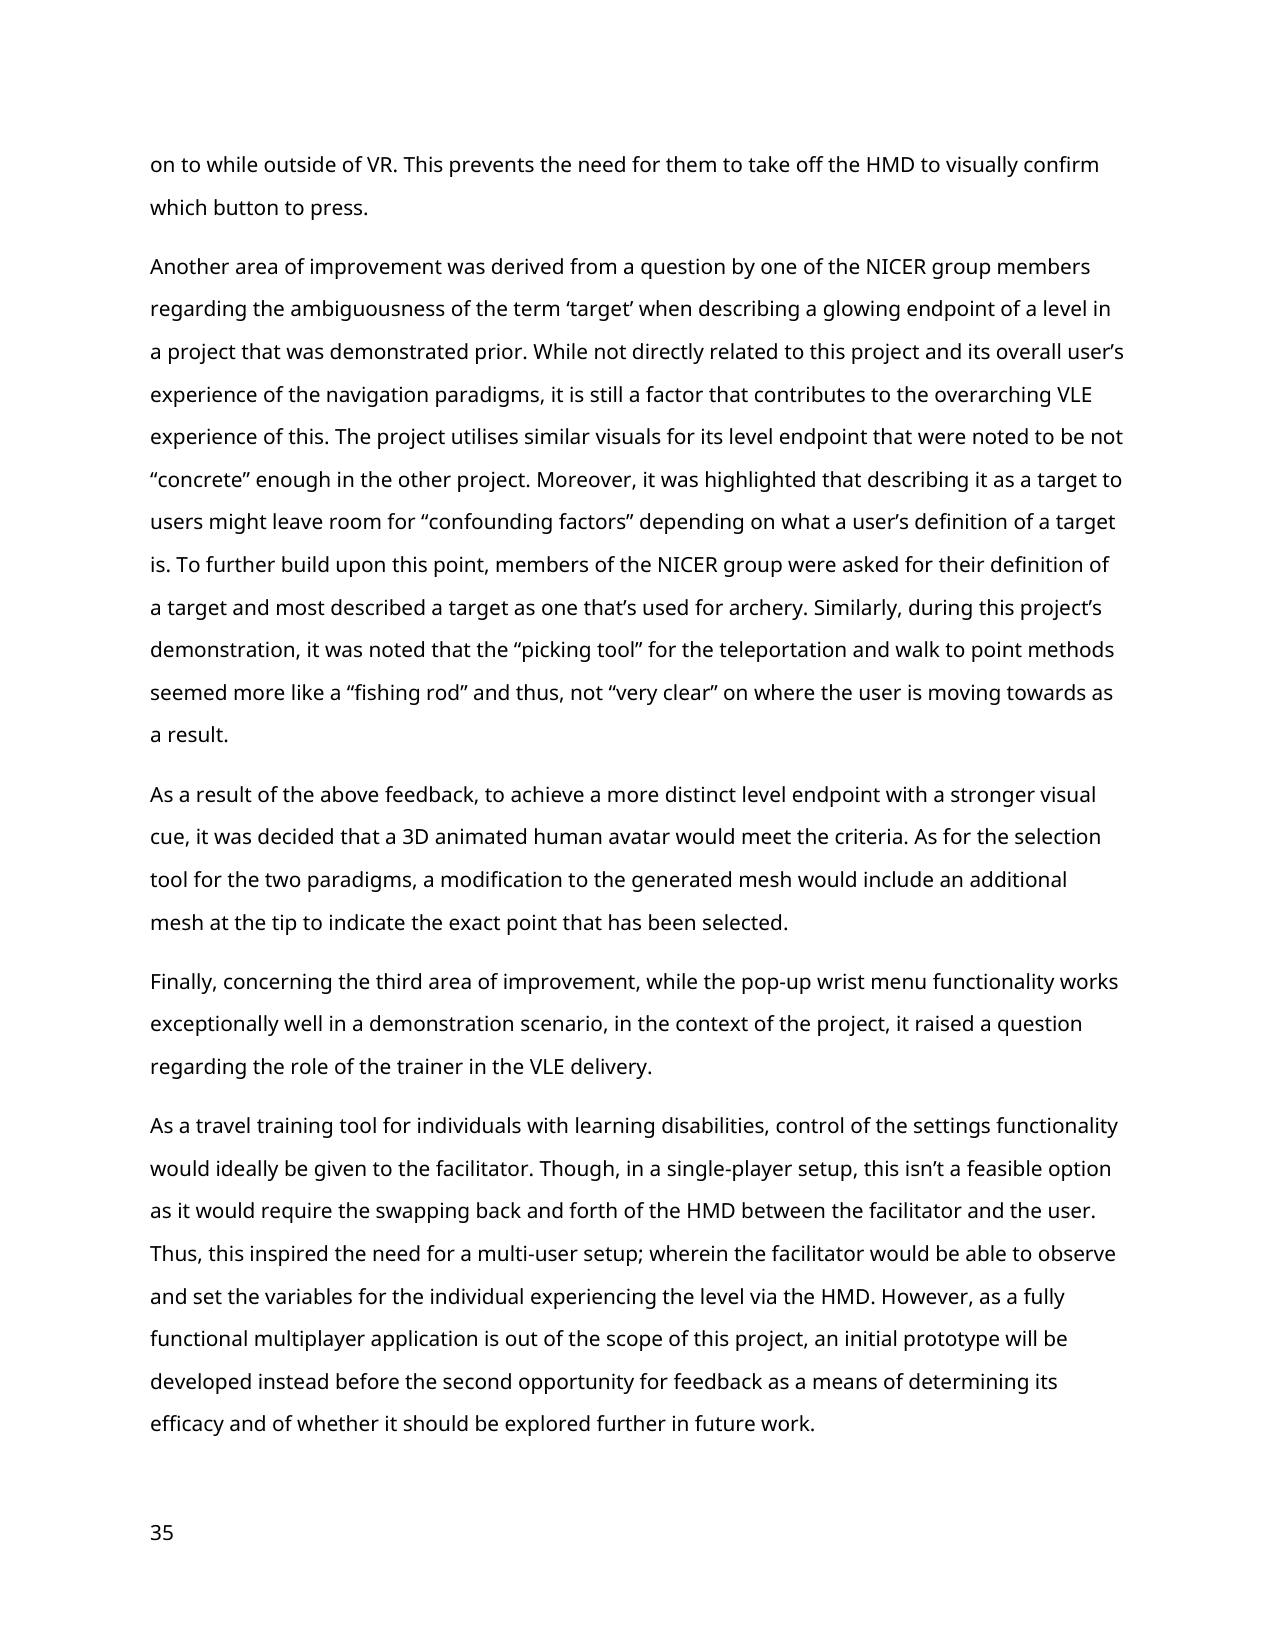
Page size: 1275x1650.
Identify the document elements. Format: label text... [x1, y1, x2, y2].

text As a result of the above feedback, to achieve a more distinct level endpoint with a stronger visual cue, it was decided that a 3D animated human avatar would meet the criteria. As for the selection tool for the two paradigms, a modification to the generated mesh would include an additional mesh at the tip to indicate the exact point that has been selected. [150, 780, 1125, 936]
text Another area of improvement was derived from a question by one of the NICER group members regarding the ambiguousness of the term ‘target’ when describing a glowing endpoint of a level in a project that was demonstrated prior. While not directly related to this project and its overall user’s experience of the navigation paradigms, it is still a factor that contributes to the overarching VLE experience of this. The project utilises similar visuals for its level endpoint that were noted to be not “concrete” enough in the other project. Moreover, it was highlighted that describing it as a target to users might leave room for “confounding factors” depending on what a user’s definition of a target is. To further build upon this point, members of the NICER group were asked for their definition of a target and most described a target as one that’s used for archery. Similarly, during this project’s demonstration, it was noted that the “picking tool” for the teleportation and walk to point methods seemed more like a “fishing rod” and thus, not “very clear” on where the user is moving towards as a result. [150, 252, 1125, 749]
text As a travel training tool for individuals with learning disabilities, control of the settings functionality would ideally be given to the facilitator. Though, in a single-player setup, this isn’t a feasible option as it would require the swapping back and forth of the HMD between the facilitator and the user. Thus, this inspired the need for a multi-user setup; wherein the facilitator would be able to observe and set the variables for the individual experiencing the level via the HMD. However, as a fully functional multiplayer application is out of the scope of this project, an initial prototype will be developed instead before the second opportunity for feedback as a means of determining its efficacy and of whether it should be explored further in future work. [150, 1111, 1125, 1438]
text Finally, concerning the third area of improvement, while the pop-up wrist menu functionality works exceptionally well in a demonstration scenario, in the context of the project, it raised a question regarding the role of the trainer in the VLE delivery. [150, 967, 1125, 1081]
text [150, 150, 1125, 221]
